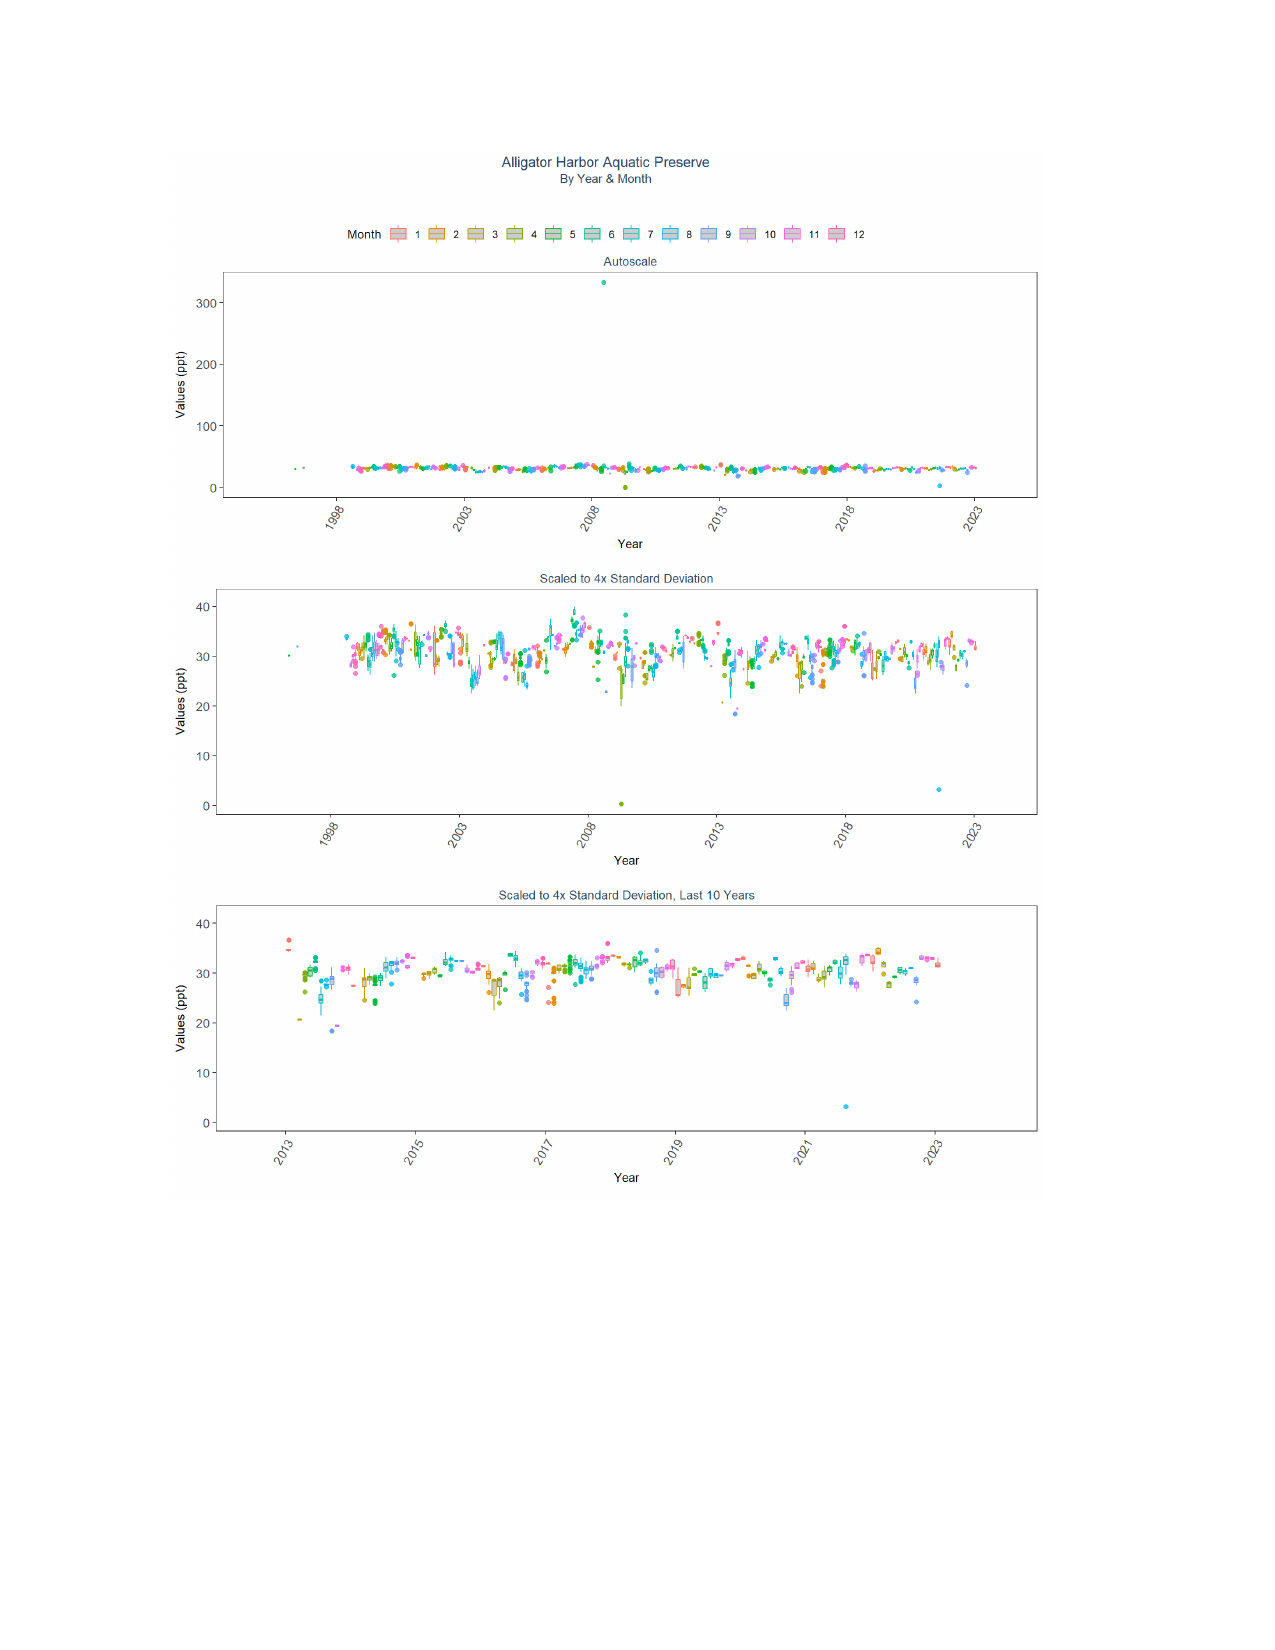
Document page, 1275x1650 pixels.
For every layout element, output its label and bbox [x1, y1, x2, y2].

picture [168, 150, 1044, 1200]
